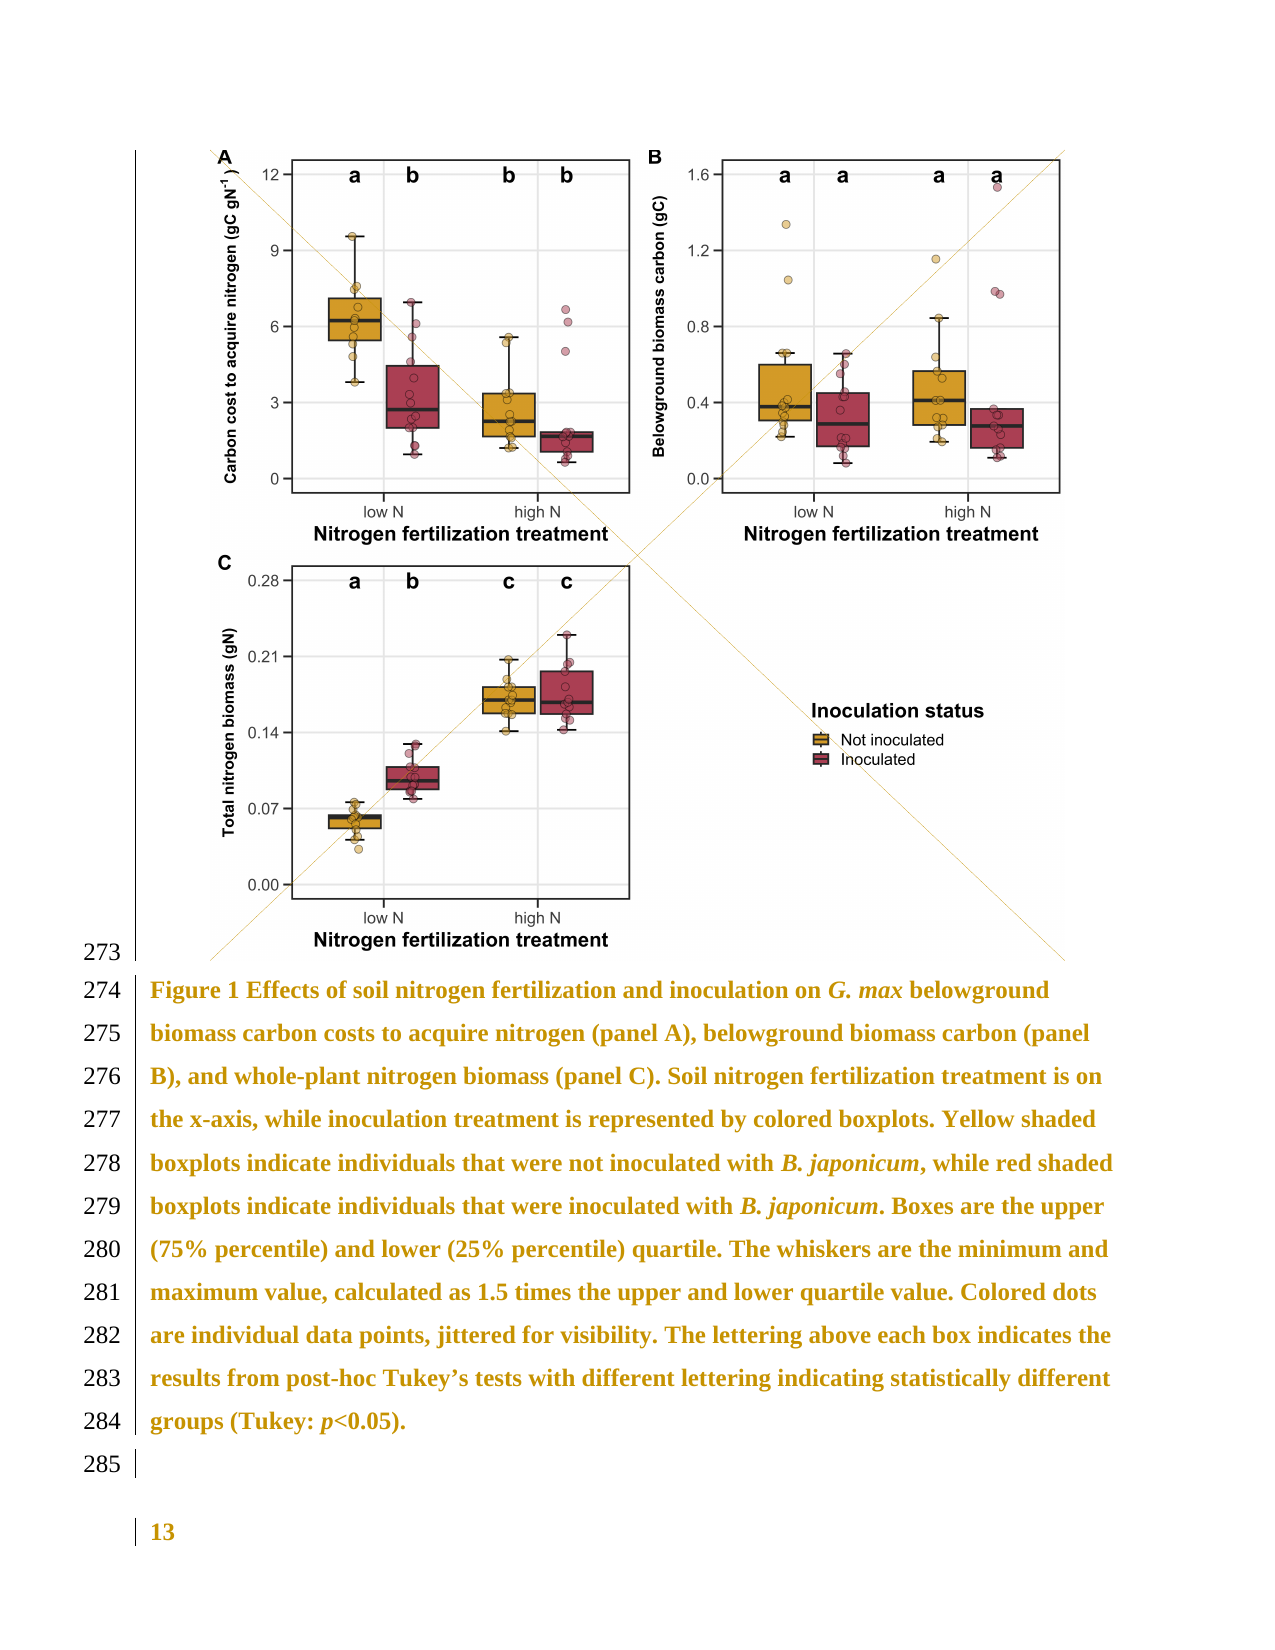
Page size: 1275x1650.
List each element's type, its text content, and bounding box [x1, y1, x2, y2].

picture [210, 151, 636, 959]
text Figure 1 Effects of soil nitrogen fertilization and inoculation on G. max belowground biomass carbon costs to acquire nitrogen (panel A), belowground biomass carbon (panel B), and whole-plant nitrogen biomass (panel C). Soil nitrogen fertilization treatment is on the x-axis, while inoculation treatment is represented by colored boxplots. Yellow shaded boxplots indicate individuals that were not inoculated with B. japonicum, while red shaded boxplots indicate individuals that were inoculated with B. japonicum. Boxes are the upper (75% percentile) and lower (25% percentile) quartile. The whiskers are the minimum and maximum value, calculated as 1.5 times the upper and lower quartile value. Colored dots are individual data points, jittered for visibility. The lettering above each box indicates the results from post-hoc Tukey’s tests with different lettering indicating statistically different groups (Tukey: p<0.05). [150, 975, 1125, 1435]
picture [212, 150, 1063, 554]
picture [211, 556, 1063, 961]
picture [639, 151, 1065, 959]
